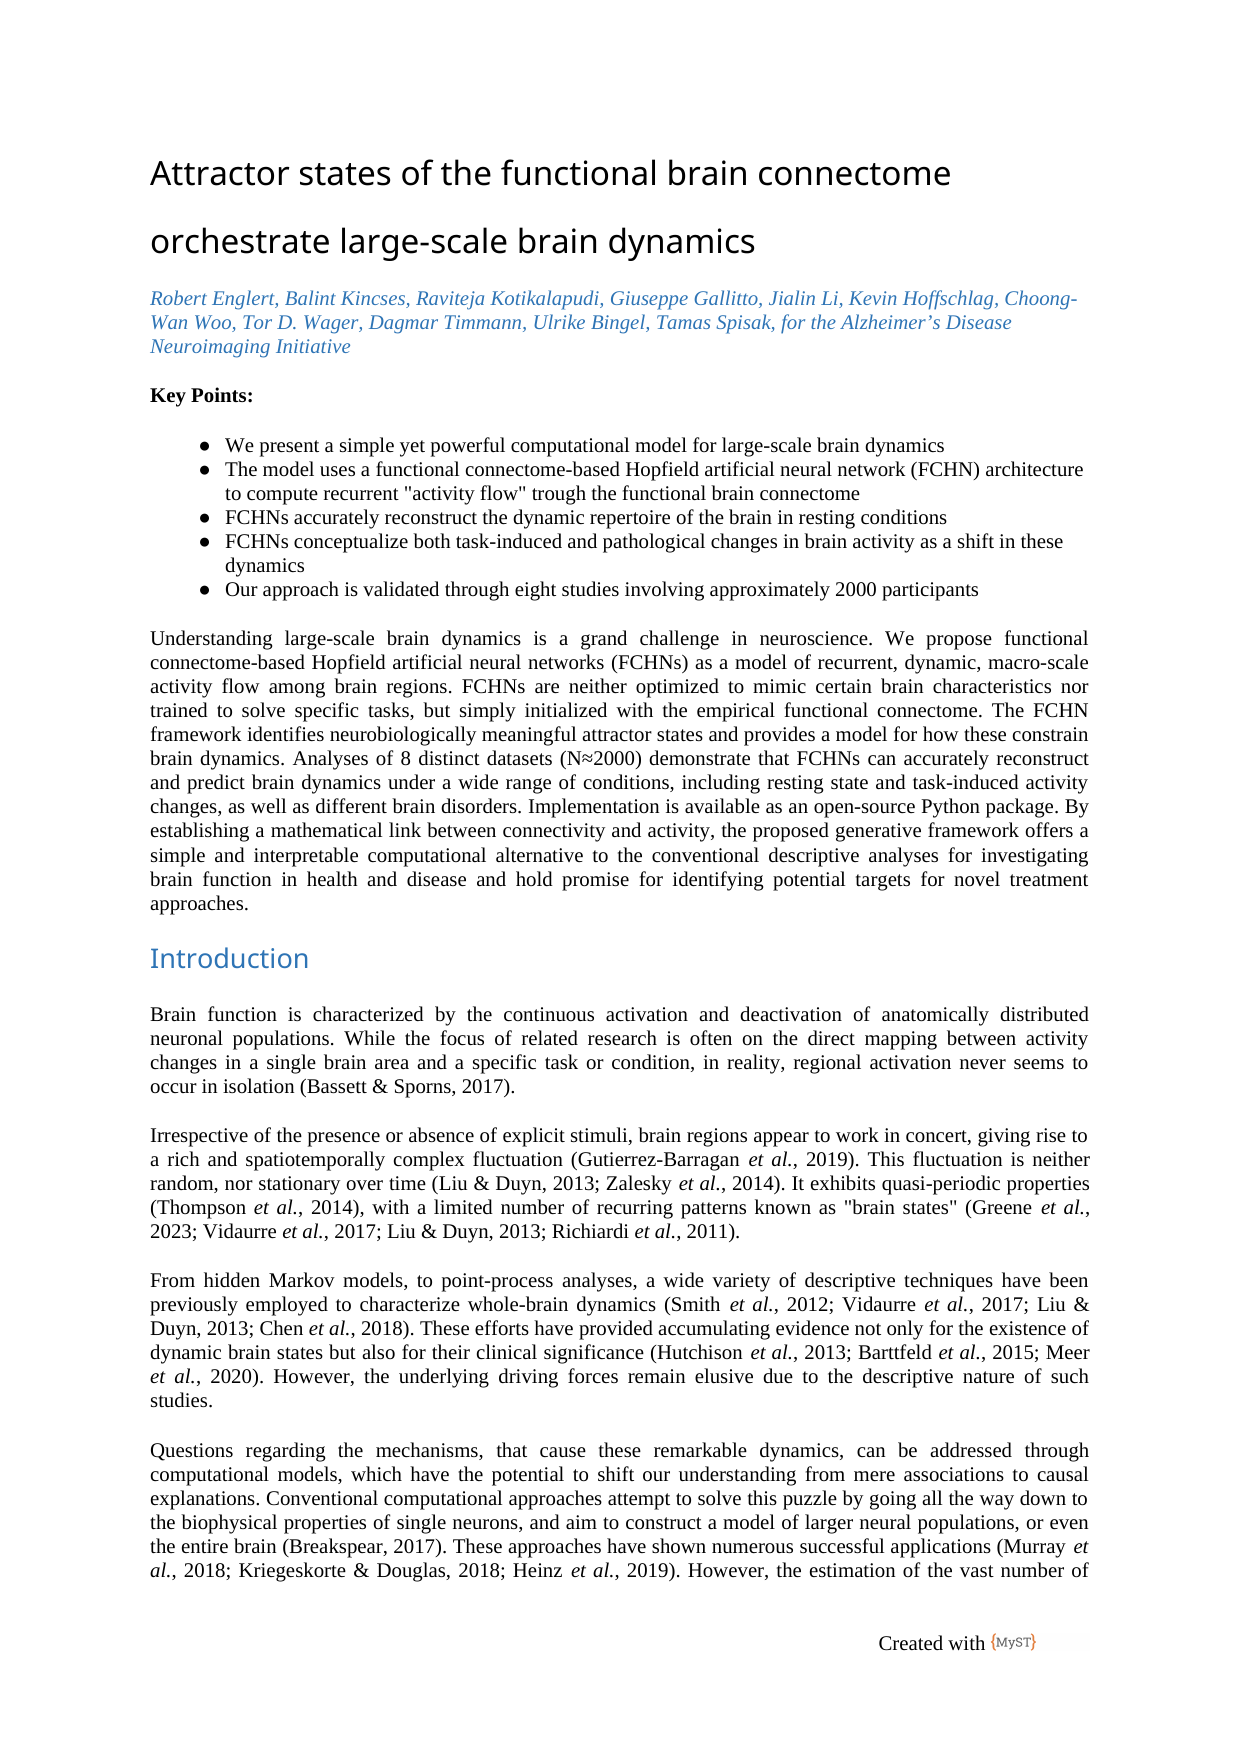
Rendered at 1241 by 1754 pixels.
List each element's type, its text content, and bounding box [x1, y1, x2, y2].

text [150, 1437, 1090, 1582]
subtitle Robert Englert, Balint Kincses, Raviteja Kotikalapudi, Giuseppe Gallitto, Jialin Li, Kevin Hoffschlag, Choong-Wan Woo, Tor D. Wager, Dagmar Timmann, Ulrike Bingel, Tamas Spisak, for the Alzheimer’s Disease Neuroimaging Initiative [150, 286, 1090, 358]
list The model uses a functional connectome-based Hopfield artificial neural network (FCHN) architecture to compute recurrent "activity flow" trough the functional brain connectome [198, 457, 1090, 505]
list Our approach is validated through eight studies involving approximately 2000 participants [198, 577, 1090, 601]
text Key Points: [150, 383, 1090, 407]
picture [990, 1633, 1091, 1651]
subtitle Introduction [150, 940, 1090, 977]
list FCHNs conceptualize both task-induced and pathological changes in brain activity as a shift in these dynamics [198, 529, 1090, 577]
text Irrespective of the presence or absence of explicit stimuli, brain regions appear to work in concert, giving rise to a rich and spatiotemporally complex fluctuation (Gutierrez-Barragan et al., 2019). This fluctuation is neither random, nor stationary over time (Liu & Duyn, 2013; Zalesky et al., 2014). It exhibits quasi-periodic properties (Thompson et al., 2014), with a limited number of recurring patterns known as "brain states" (Greene et al., 2023; Vidaurre et al., 2017; Liu & Duyn, 2013; Richiardi et al., 2011). [150, 1123, 1090, 1243]
list We present a simple yet powerful computational model for large-scale brain dynamics [198, 432, 1090, 457]
subtitle Attractor states of the functional brain connectome orchestrate large-scale brain dynamics [150, 150, 1090, 263]
list FCHNs accurately reconstruct the dynamic repertoire of the brain in resting conditions [198, 505, 1090, 529]
text Understanding large-scale brain dynamics is a grand challenge in neuroscience. We propose functional connectome-based Hopfield artificial neural networks (FCHNs) as a model of recurrent, dynamic, macro-scale activity flow among brain regions. FCHNs are neither optimized to mimic certain brain characteristics nor trained to solve specific tasks, but simply initialized with the empirical functional connectome. The FCHN framework identifies neurobiologically meaningful attractor states and provides a model for how these constrain brain dynamics. Analyses of 8 distinct datasets (N≈2000) demonstrate that FCHNs can accurately reconstruct and predict brain dynamics under a wide range of conditions, including resting state and task-induced activity changes, as well as different brain disorders. Implementation is available as an open-source Python package. By establishing a mathematical link between connectivity and activity, the proposed generative framework offers a simple and interpretable computational alternative to the conventional descriptive analyses for investigating brain function in health and disease and hold promise for identifying potential targets for novel treatment approaches. [150, 626, 1090, 915]
text Brain function is characterized by the continuous activation and deactivation of anatomically distributed neuronal populations. While the focus of related research is often on the direct mapping between activity changes in a single brain area and a specific task or condition, in reality, regional activation never seems to occur in isolation (Bassett & Sporns, 2017). [150, 1002, 1090, 1098]
text From hidden Markov models, to point-process analyses, a wide variety of descriptive techniques have been previously employed to characterize whole-brain dynamics (Smith et al., 2012; Vidaurre et al., 2017; Liu & Duyn, 2013; Chen et al., 2018). These efforts have provided accumulating evidence not only for the existence of dynamic brain states but also for their clinical significance (Hutchison et al., 2013; Barttfeld et al., 2015; Meer et al., 2020). However, the underlying driving forces remain elusive due to the descriptive nature of such studies. [150, 1268, 1090, 1412]
